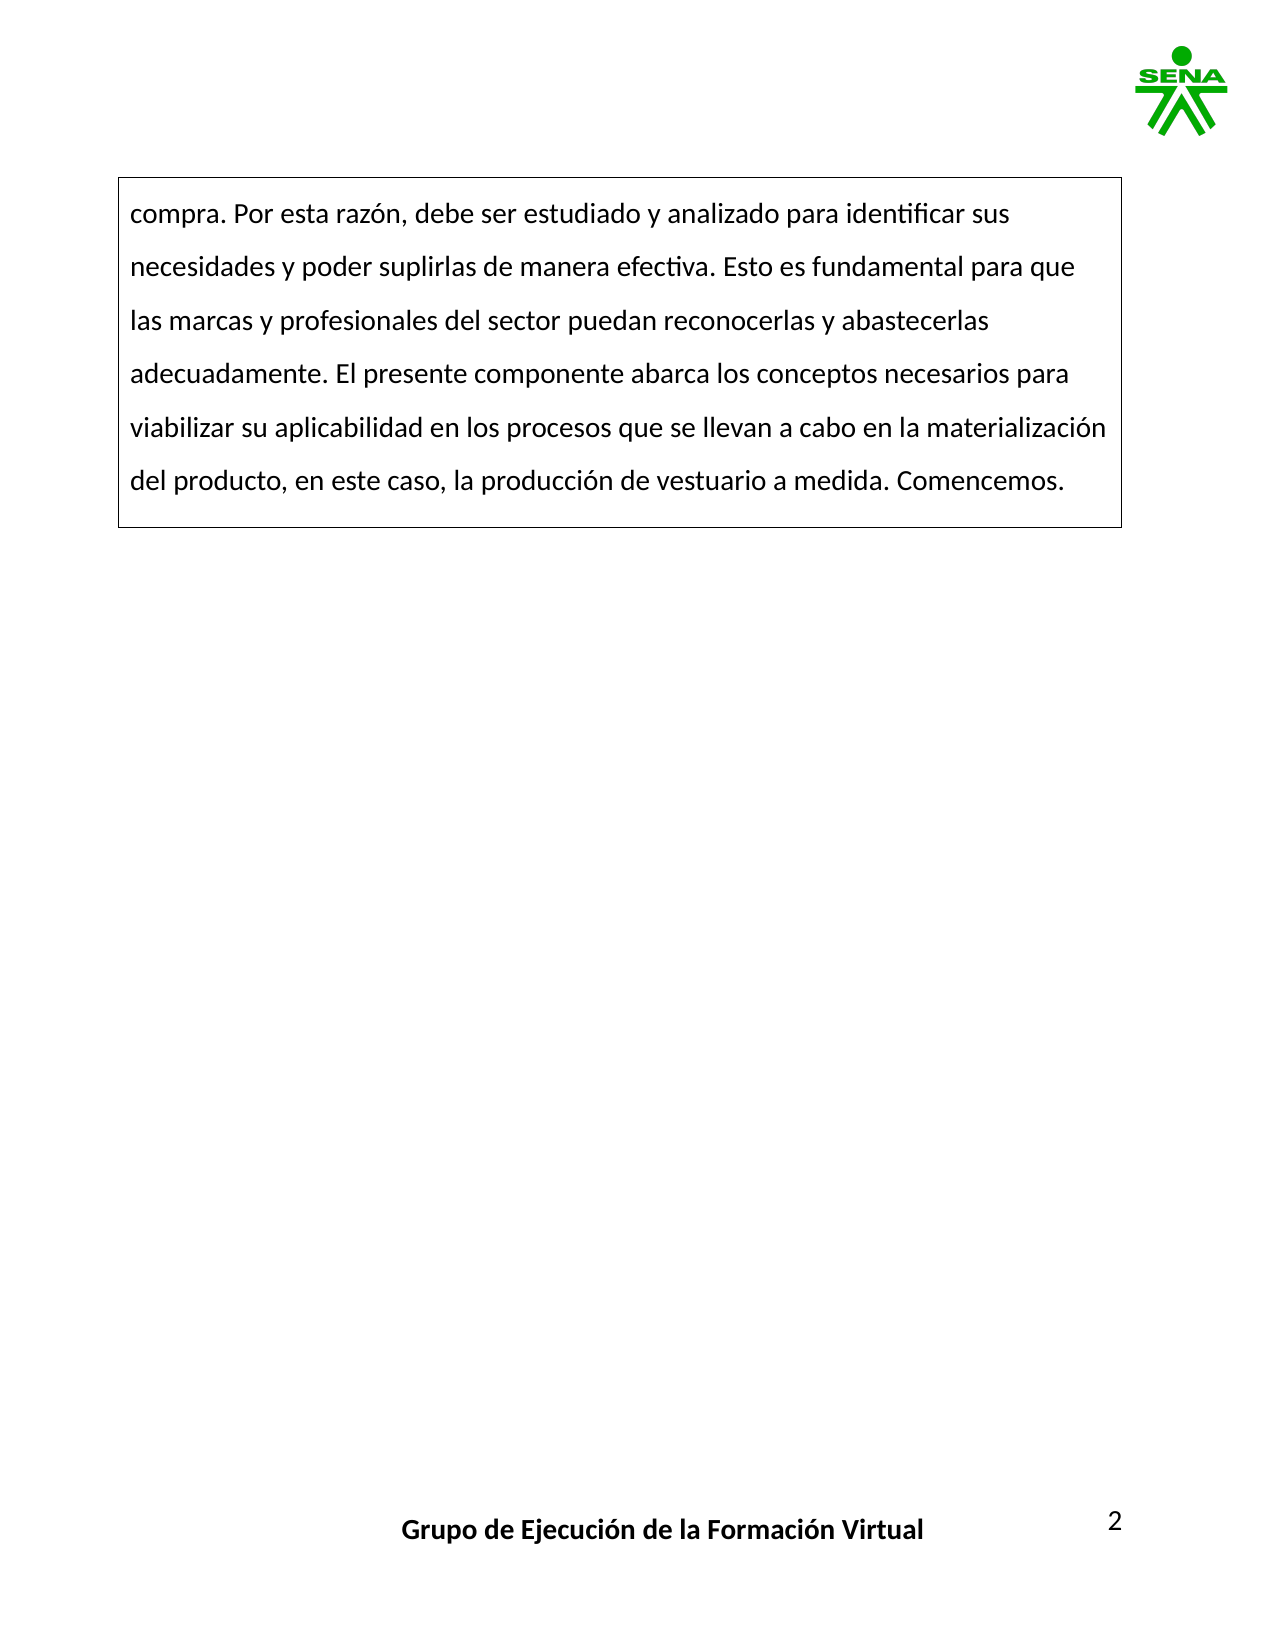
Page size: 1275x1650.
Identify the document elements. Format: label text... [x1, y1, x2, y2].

picture [1135, 46, 1228, 136]
